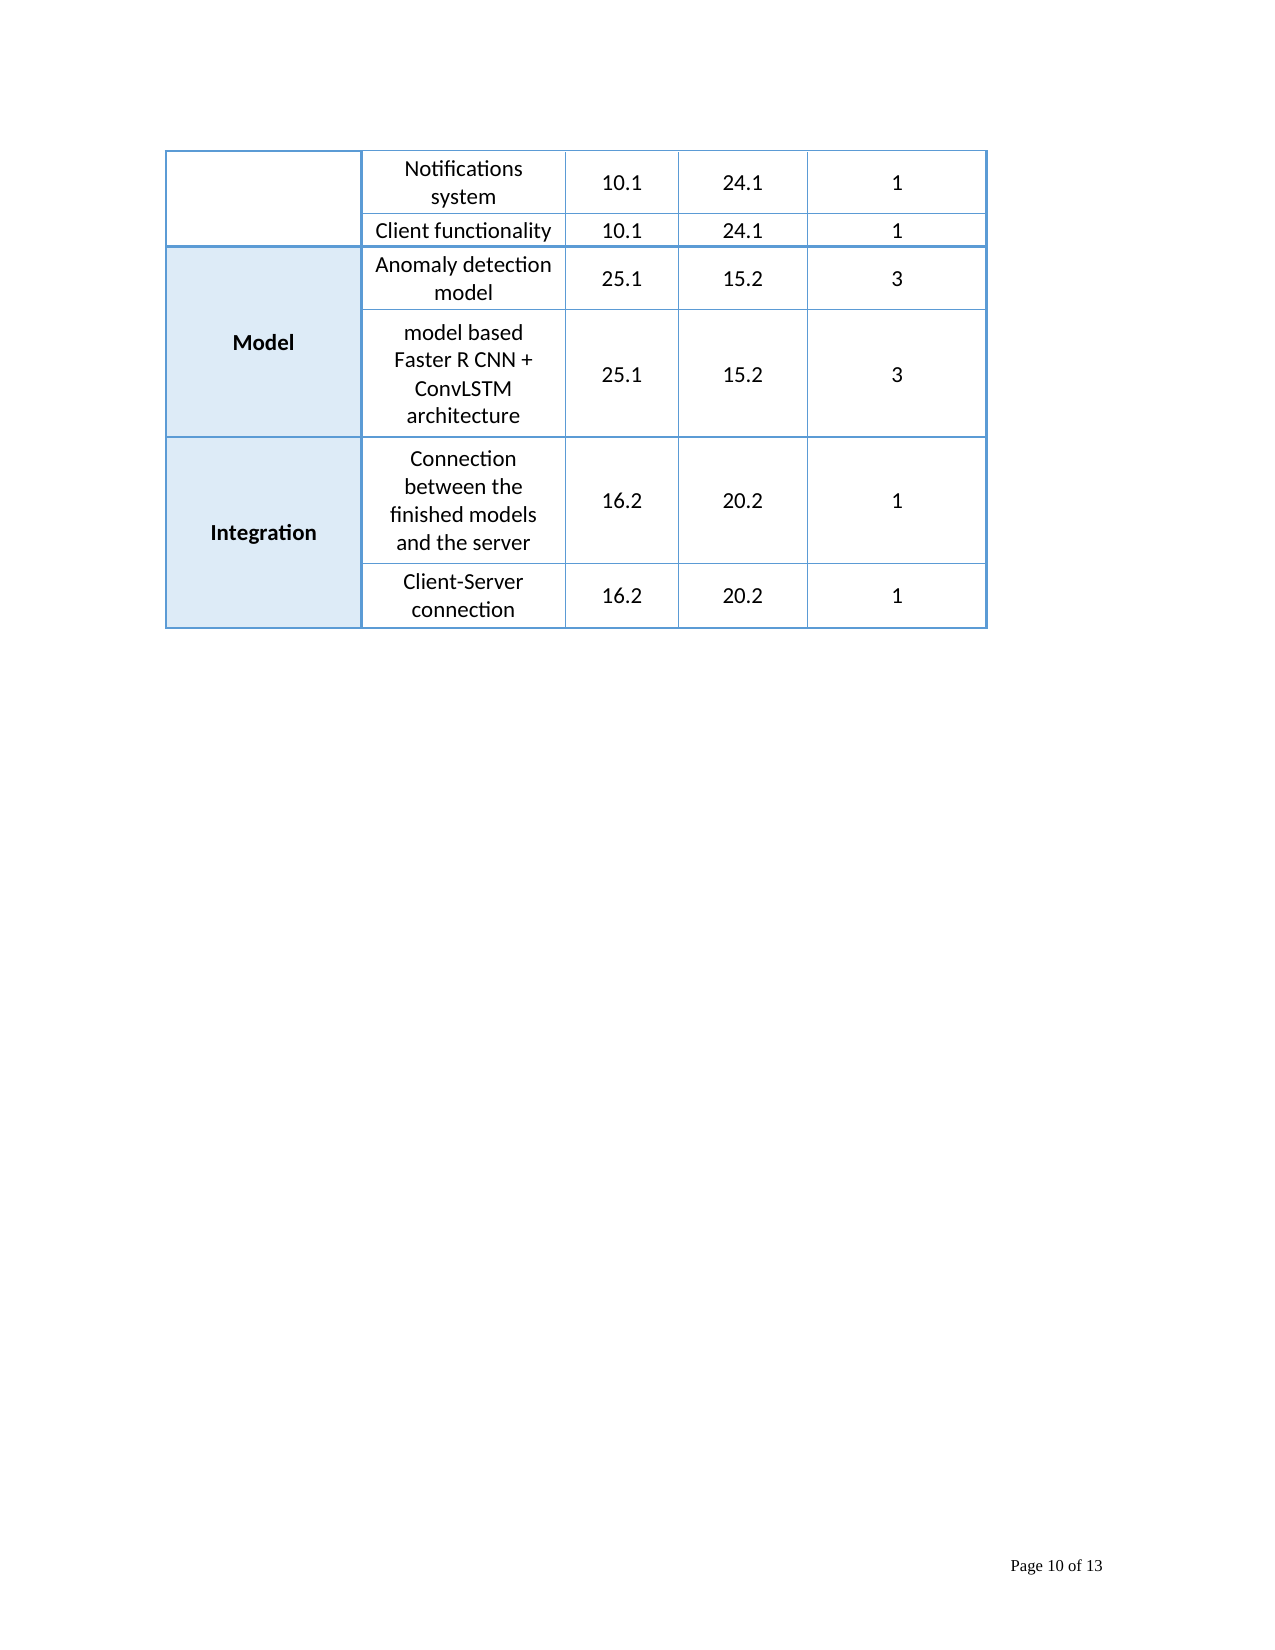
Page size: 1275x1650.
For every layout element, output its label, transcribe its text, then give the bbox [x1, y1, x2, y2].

table_cell Model [167, 248, 360, 436]
table_cell 10.1 [565, 151, 678, 212]
table_cell Anomaly detection model [363, 248, 565, 309]
table_cell 20.2 [679, 438, 807, 562]
table_cell 25.1 [566, 310, 678, 436]
table_cell Connection between the finished models and the server [363, 438, 565, 562]
table_cell 3 [808, 310, 985, 436]
table_cell Client-Server connection [363, 564, 565, 627]
table_cell 1 [808, 564, 985, 627]
table_cell 24.1 [678, 151, 807, 212]
table_cell 10.1 [566, 214, 678, 245]
table_cell Integration [167, 438, 360, 627]
table_cell 15.2 [679, 248, 807, 309]
table_cell 1 [808, 438, 985, 562]
table_cell 15.2 [679, 310, 807, 436]
table_cell 20.2 [679, 564, 807, 627]
table_cell 24.1 [679, 214, 807, 245]
table_cell Notifications system [363, 151, 565, 212]
table_cell 16.2 [566, 564, 678, 627]
table_cell 3 [808, 248, 985, 309]
table_cell Client functionality [363, 214, 565, 245]
table_cell 25.1 [566, 248, 678, 309]
table_cell 1 [807, 151, 985, 212]
table_cell 16.2 [566, 438, 678, 562]
table_cell 1 [808, 214, 985, 245]
table_cell model based Faster R CNN + ConvLSTM architecture [363, 310, 565, 436]
